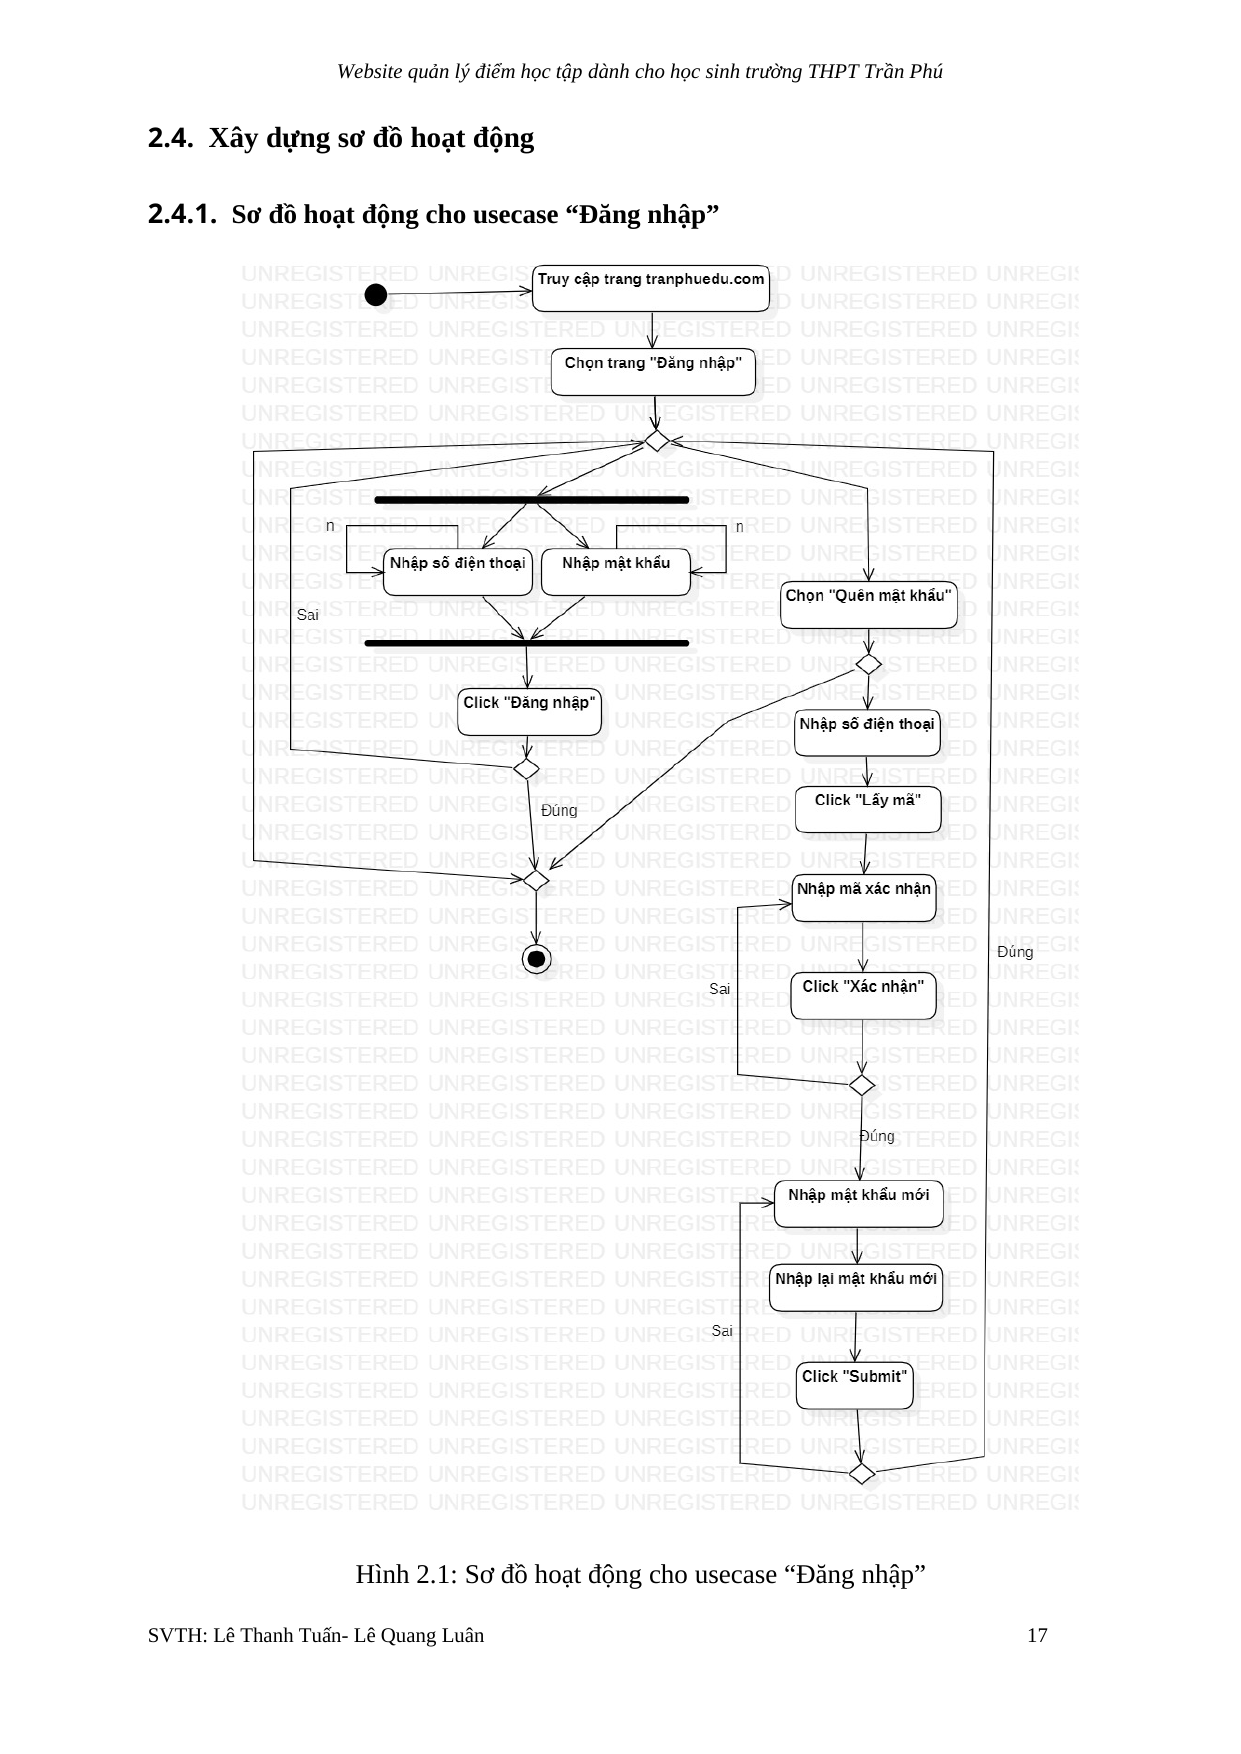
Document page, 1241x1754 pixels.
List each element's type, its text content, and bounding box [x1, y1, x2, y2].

subtitle Sơ đồ hoạt động cho usecase “Đăng nhập” [148, 1558, 1134, 1589]
picture [241, 253, 1079, 1530]
subtitle Xây dựng sơ đồ hoạt động [148, 118, 1134, 155]
subtitle Sơ đồ hoạt động cho usecase “Đăng nhập” [148, 194, 1134, 231]
